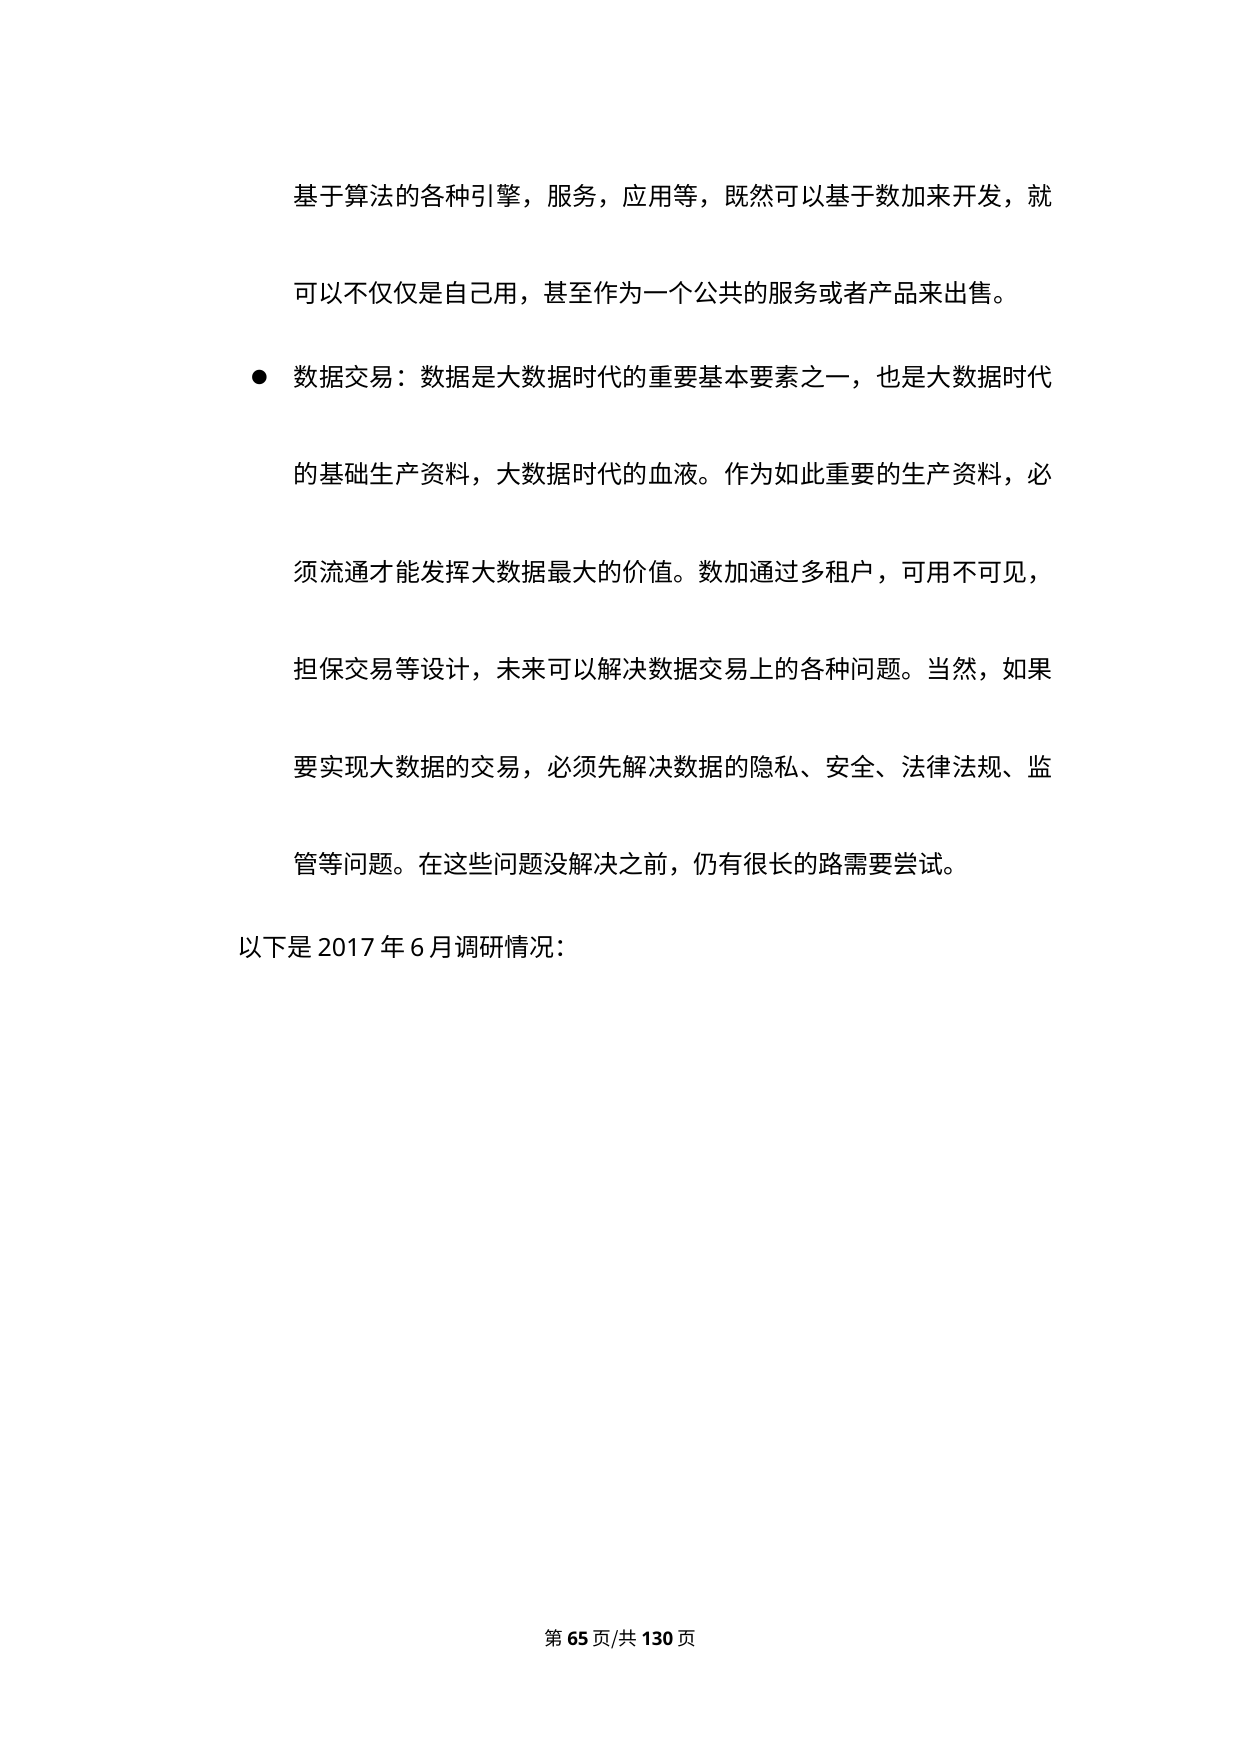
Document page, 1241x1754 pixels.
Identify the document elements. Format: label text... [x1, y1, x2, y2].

list 数据交易：数据是大数据时代的重要基本要素之一，也是大数据时代的基础生产资料，大数据时代的血液。作为如此重要的生产资料，必须流通才能发挥大数据最大的价值。数加通过多租户，可用不可见，担保交易等设计，未来可以解决数据交易上的各种问题。当然，如果要实现大数据的交易，必须先解决数据的隐私、安全、法律法规、监管等问题。在这些问题没解决之前，仍有很长的路需要尝试。 [250, 343, 1053, 895]
text 以下是2017年6月调研情况： [187, 913, 1053, 978]
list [250, 162, 1053, 324]
